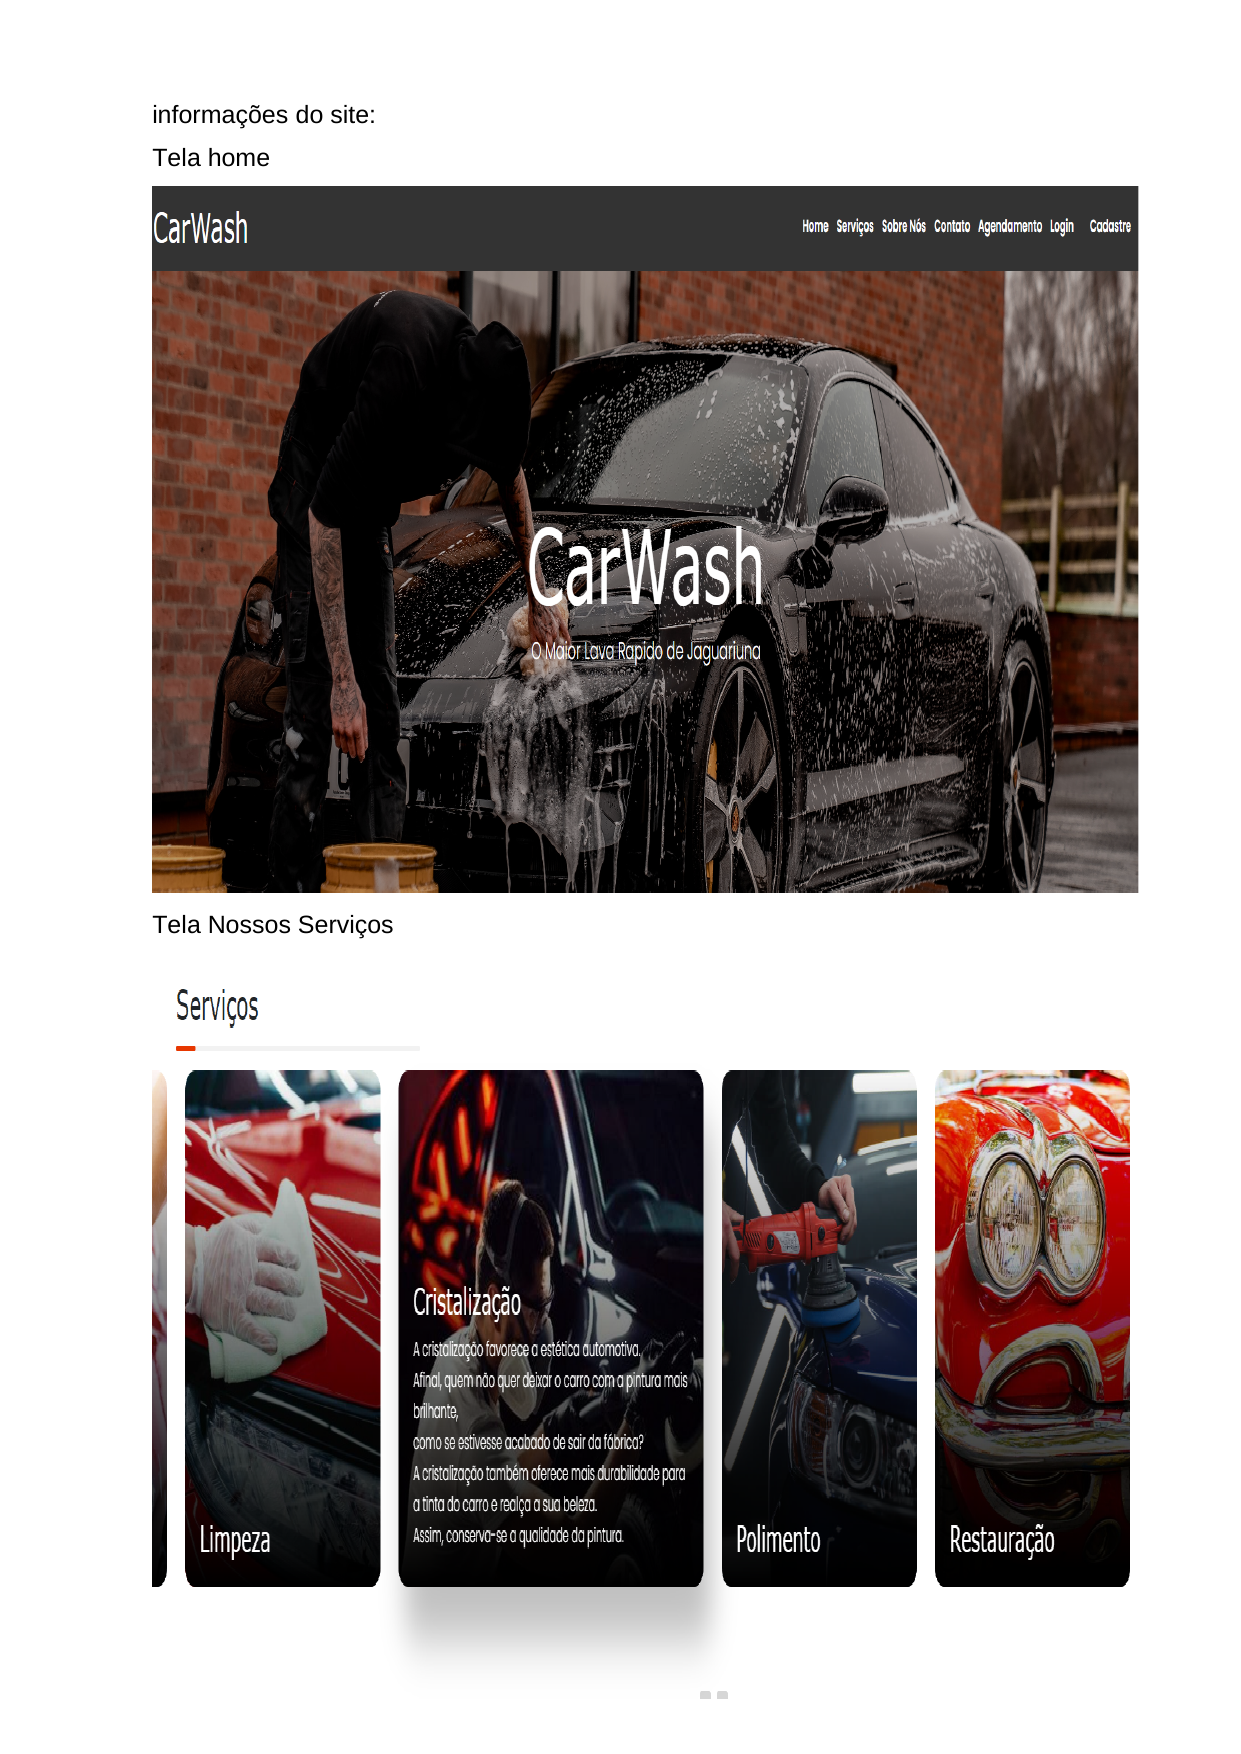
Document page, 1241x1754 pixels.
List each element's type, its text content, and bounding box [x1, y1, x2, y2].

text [152, 100, 1122, 129]
picture [152, 186, 1139, 893]
text Tela home [152, 143, 1122, 172]
picture [152, 953, 1139, 1699]
text Tela Nossos Serviços [152, 910, 1122, 938]
